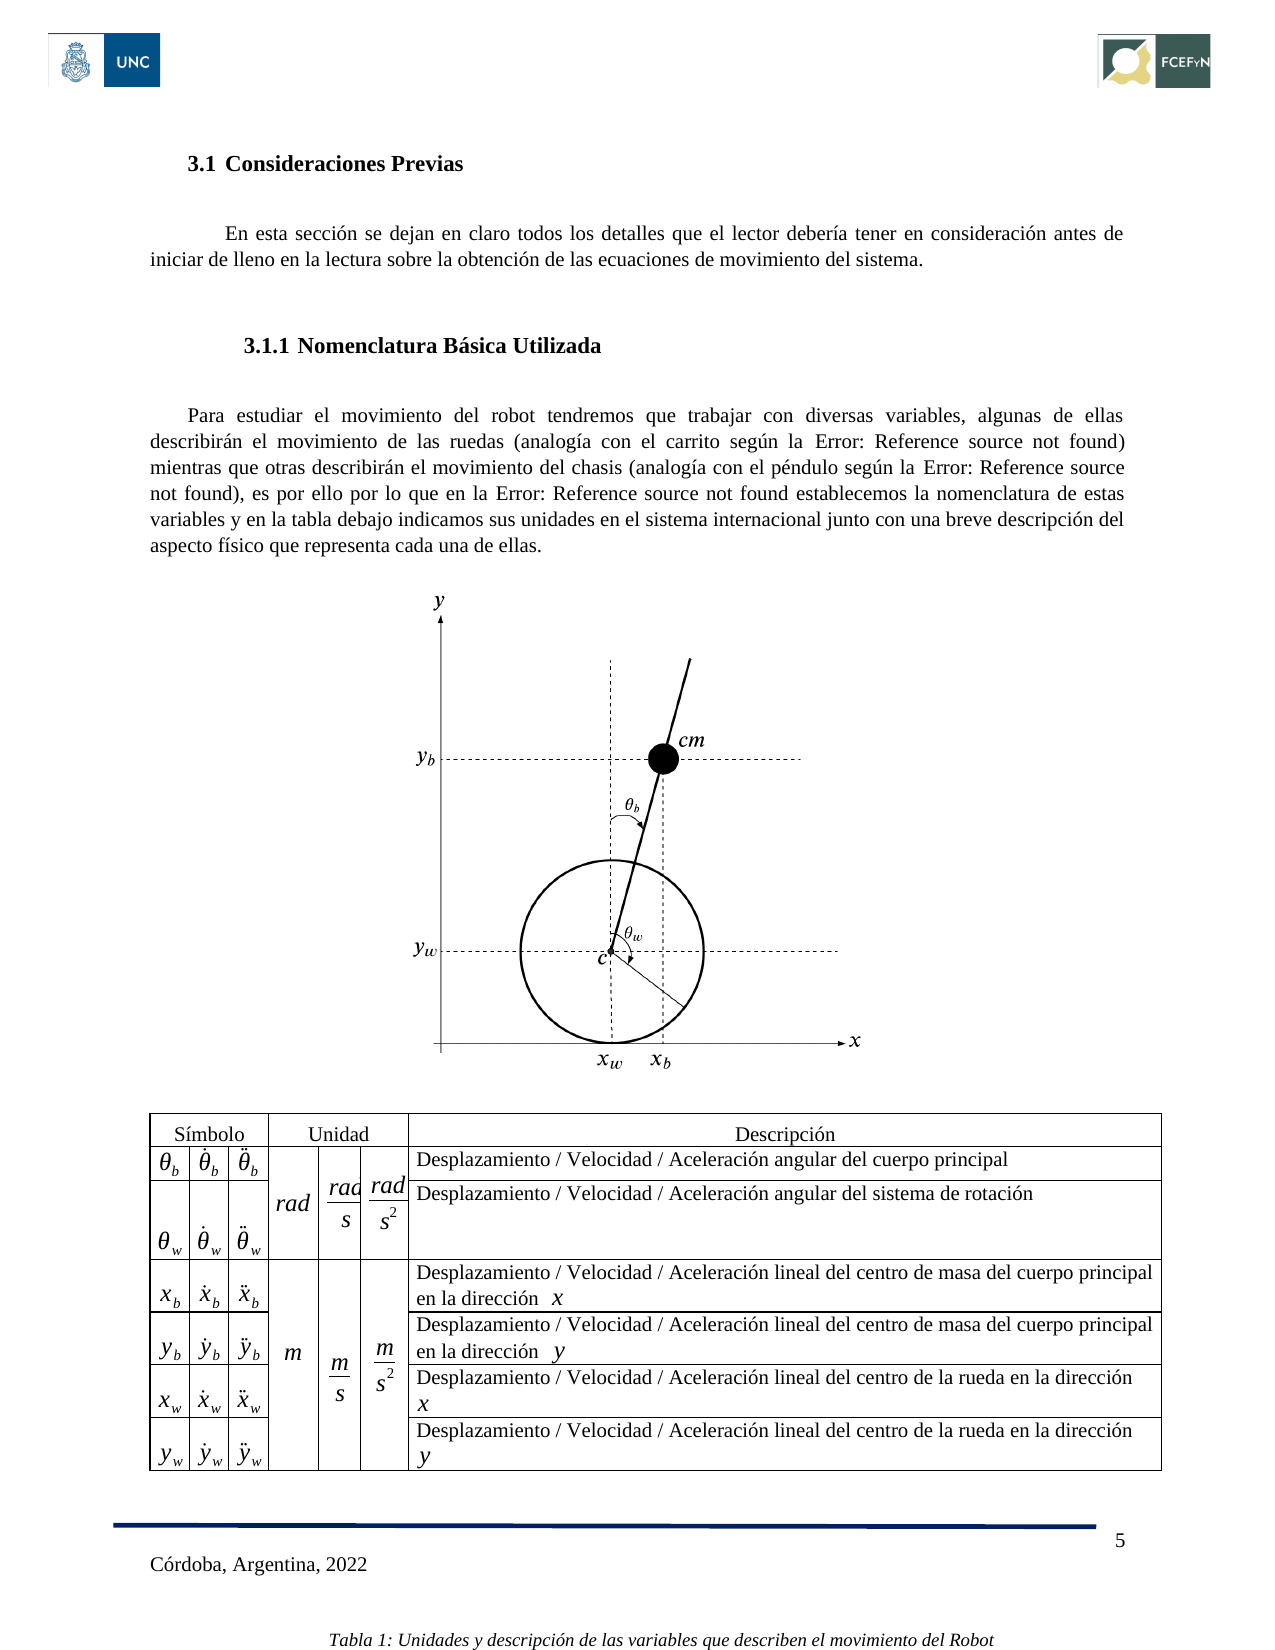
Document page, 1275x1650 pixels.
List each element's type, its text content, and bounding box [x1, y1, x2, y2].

table_cell [151, 1181, 189, 1259]
table_cell Desplazamiento / Velocidad / Aceleración lineal del centro de la rueda en la dirección [409, 1365, 1161, 1417]
subtitle Nomenclatura Básica Utilizada [244, 332, 1125, 358]
table_cell Desplazamiento / Velocidad / Aceleración angular del sistema de rotación [409, 1181, 1161, 1259]
table_cell [190, 1147, 228, 1180]
table_cell [229, 1365, 268, 1417]
table_cell [151, 1418, 189, 1469]
table_header Símbolo [151, 1114, 268, 1146]
table_cell Desplazamiento / Velocidad / Aceleración angular del cuerpo principal [409, 1147, 1161, 1180]
table_cell [151, 1313, 189, 1364]
text En esta sección se dejan en claro todos los detalles que el lector debería tener en consideración antes de iniciar de lleno en la lectura sobre la obtención de las ecuaciones de movimiento del sistema. [150, 221, 1125, 271]
table_cell [190, 1365, 228, 1417]
table_header Unidad [269, 1114, 408, 1146]
table_cell [319, 1260, 360, 1469]
picture [1097, 34, 1211, 88]
table_cell [151, 1147, 189, 1180]
table_cell [361, 1260, 408, 1469]
table_cell [269, 1260, 318, 1469]
table_cell Desplazamiento / Velocidad / Aceleración lineal del centro de masa del cuerpo principal en la dirección [409, 1313, 1161, 1364]
table_cell [229, 1147, 268, 1180]
picture [380, 588, 890, 1079]
table_cell [229, 1181, 268, 1259]
table_cell [190, 1313, 228, 1364]
table_cell [190, 1181, 228, 1259]
text Tabla 1: Unidades y descripción de las variables que describen el movimiento del Robot [254, 1628, 995, 1650]
table_cell [229, 1260, 268, 1311]
table_cell [190, 1418, 228, 1469]
table_cell [151, 1365, 189, 1417]
table_cell [269, 1147, 318, 1259]
subtitle Consideraciones Previas [187, 150, 1125, 176]
table_cell [229, 1313, 268, 1364]
table_header Descripción [409, 1114, 1161, 1146]
table_cell [229, 1418, 268, 1469]
table_cell [361, 1147, 408, 1259]
table_cell Desplazamiento / Velocidad / Aceleración lineal del centro de masa del cuerpo principal en la dirección [409, 1260, 1161, 1311]
table_cell [151, 1260, 189, 1311]
table_cell [190, 1260, 228, 1311]
table_cell Desplazamiento / Velocidad / Aceleración lineal del centro de la rueda en la dirección [409, 1418, 1161, 1469]
table_cell [319, 1147, 360, 1259]
picture [47, 33, 160, 87]
